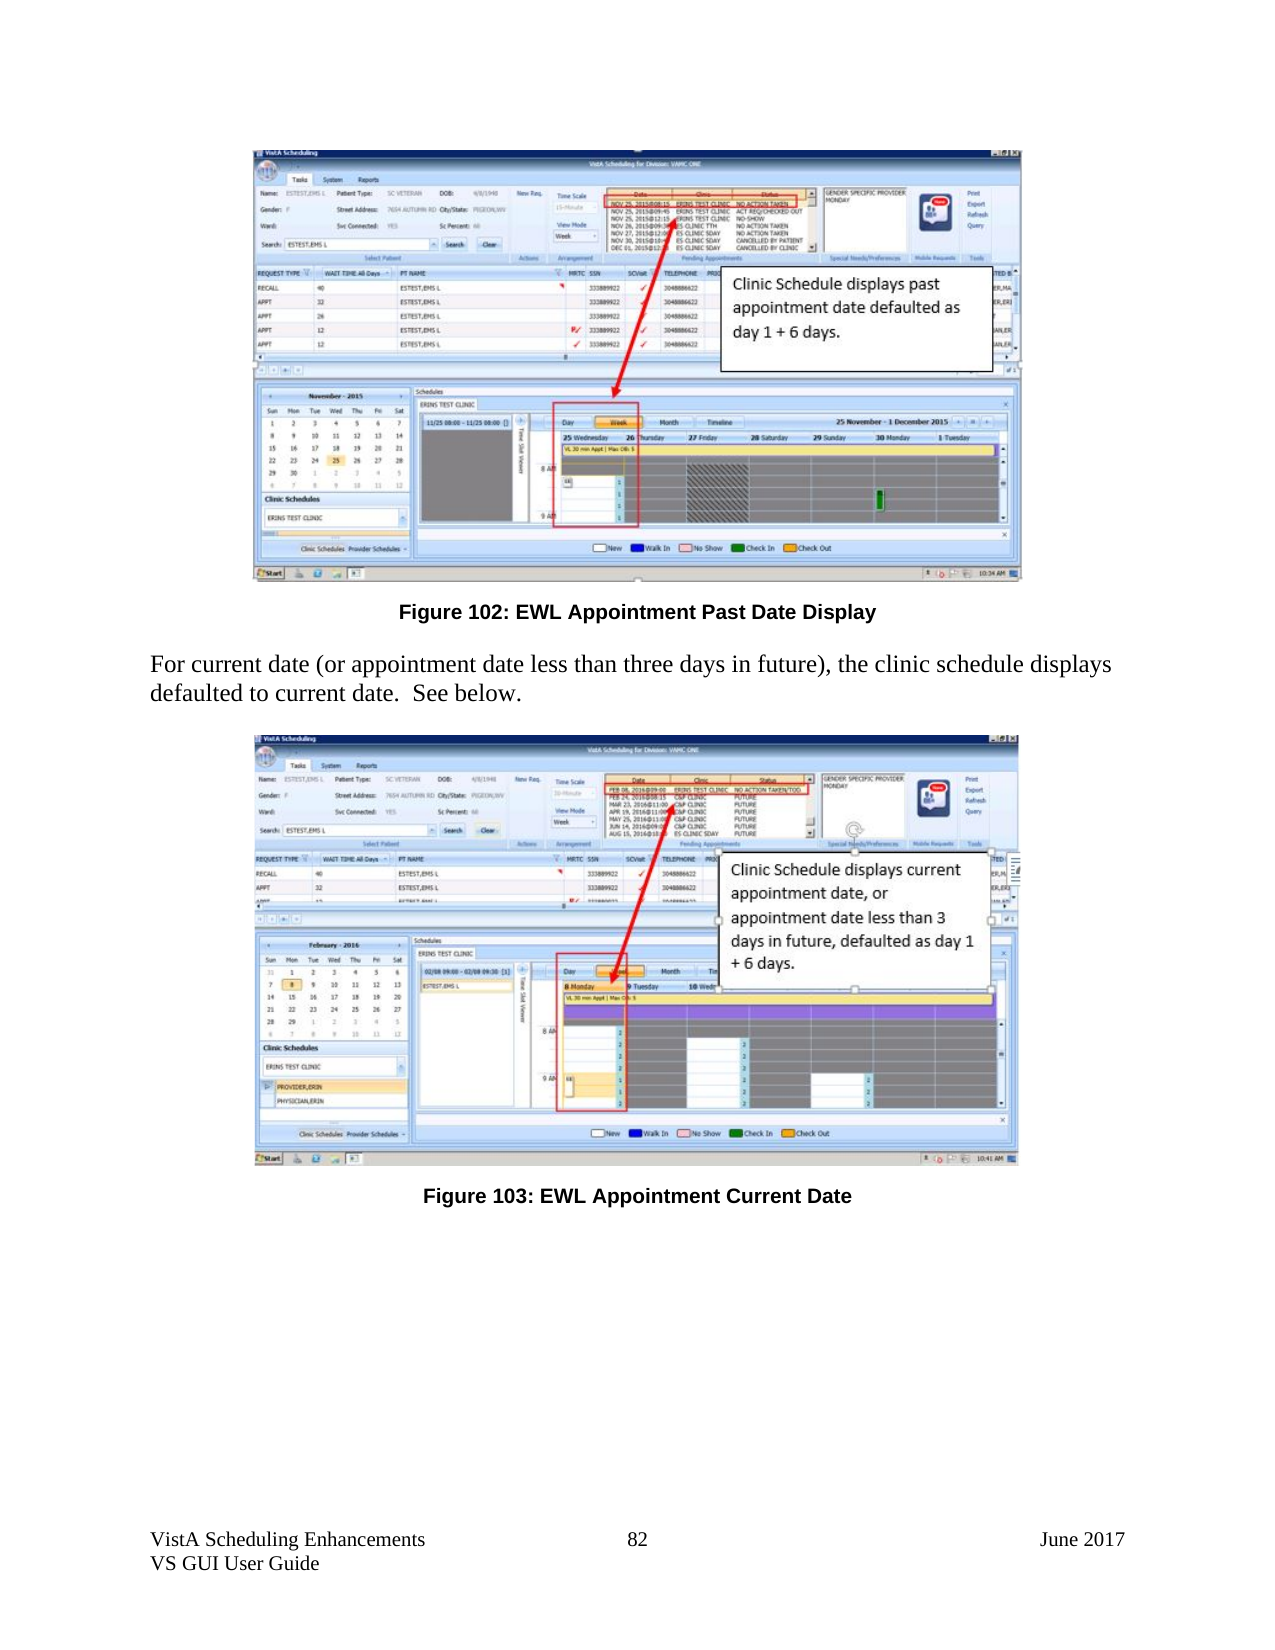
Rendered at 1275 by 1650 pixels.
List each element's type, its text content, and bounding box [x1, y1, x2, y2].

picture [252, 150, 1023, 582]
text Figure 103: EWL Appointment Current Date [150, 1184, 1125, 1208]
text For current date (or appointment date less than three days in future), the clinic schedule displays defaulted to current date. See below. [150, 649, 1125, 707]
text Figure 102: EWL Appointment Past Date Display [150, 600, 1125, 624]
picture [254, 735, 1021, 1166]
